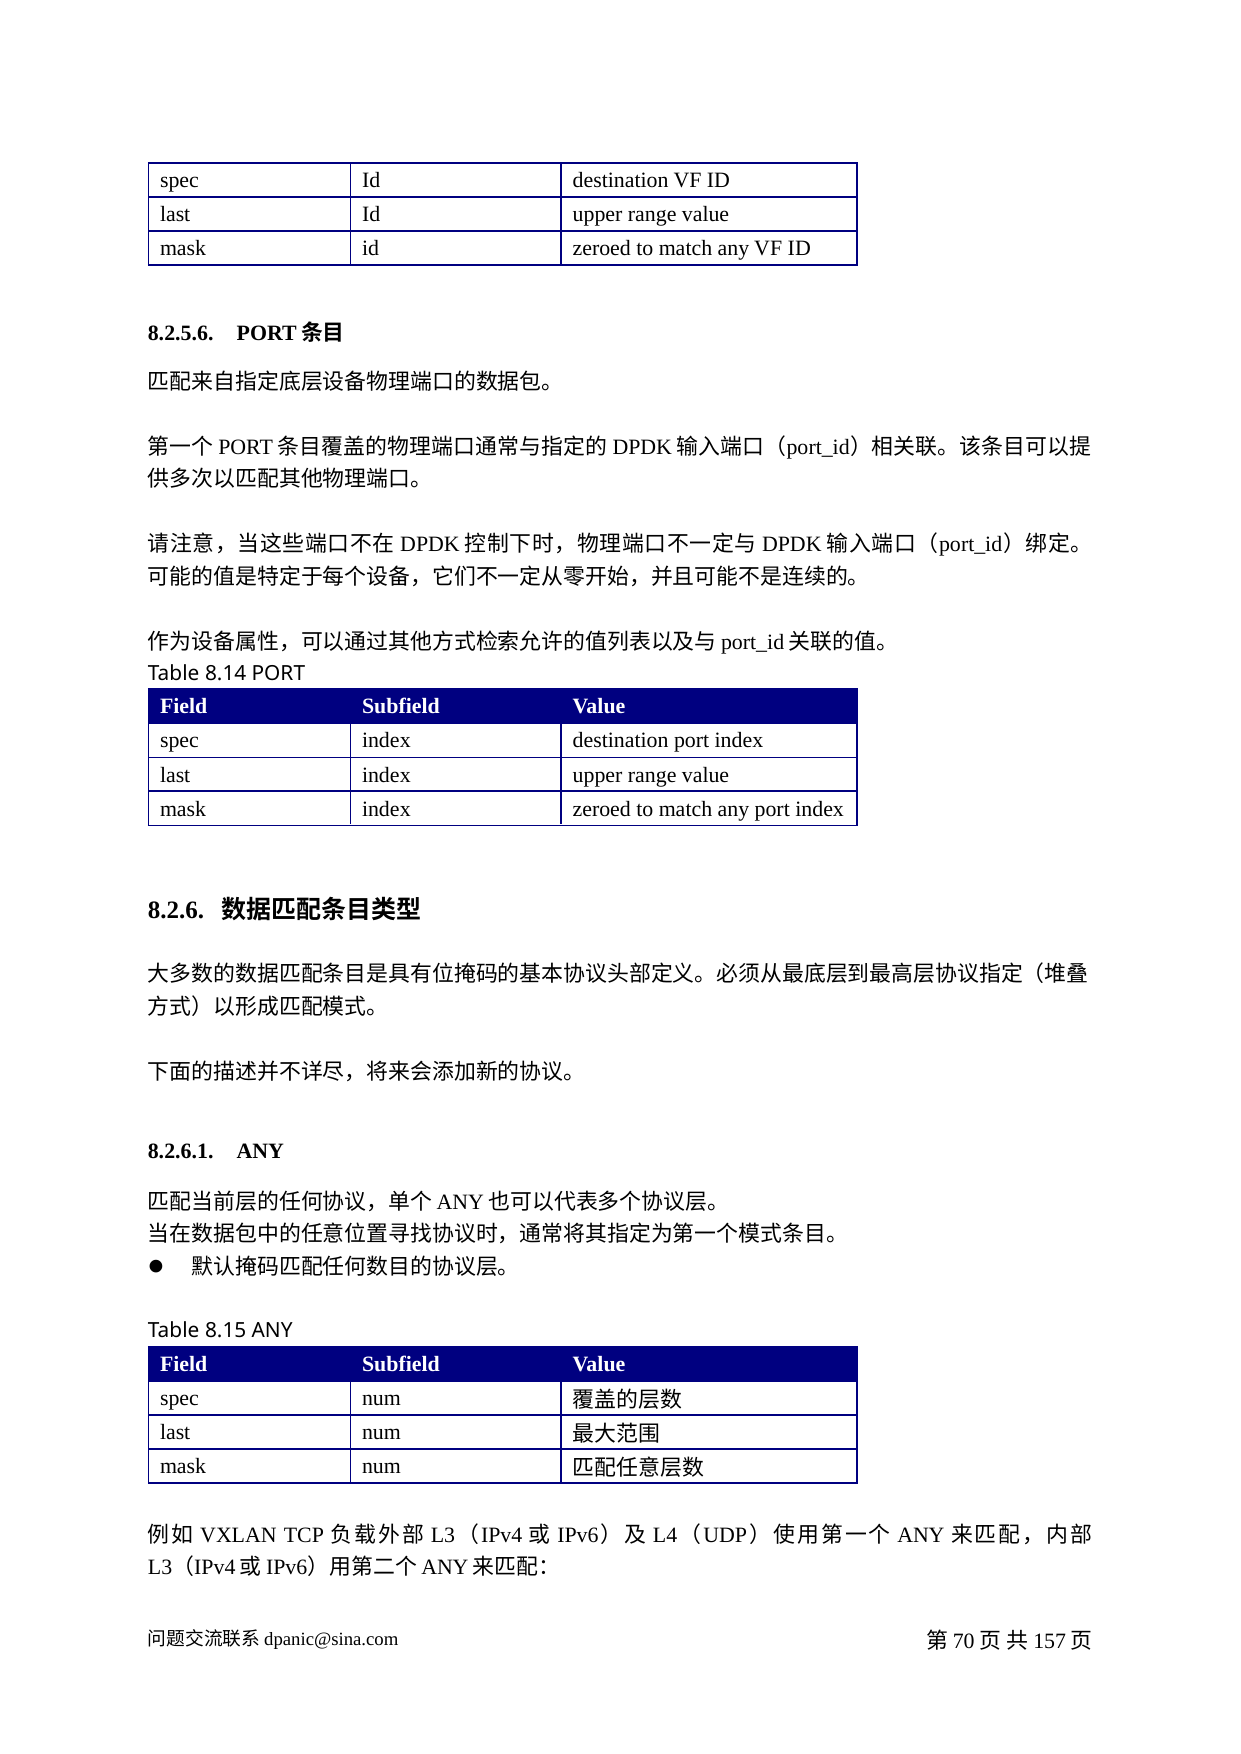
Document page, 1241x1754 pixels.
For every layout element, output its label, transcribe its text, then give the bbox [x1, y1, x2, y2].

table_cell num [351, 1450, 560, 1482]
text 第一个PORT条目覆盖的物理端口通常与指定的DPDK输入端口（port_id）相关联。该条目可以提供多次以匹配其他物理端口。 [148, 428, 1092, 493]
table_cell 匹配任意层数 [562, 1450, 856, 1482]
table_cell index [351, 792, 560, 824]
text 匹配来自指定底层设备物理端口的数据包。 [148, 363, 1092, 396]
text 下面的描述并不详尽，将来会添加新的协议。 [148, 1053, 1092, 1086]
table_header Value [562, 690, 856, 722]
text 请注意，当这些端口不在DPDK控制下时，物理端口不一定与DPDK输入端口（port_id）绑定。 可能的值是特定于每个设备，它们不一定从零开始，并且可能不是连续的。 [148, 526, 1092, 591]
table_cell spec [149, 1382, 350, 1414]
table_cell 最大范围 [562, 1416, 856, 1448]
table_cell mask [149, 232, 350, 264]
subtitle ANY [148, 1135, 1092, 1167]
table_header Subfield [351, 690, 560, 722]
text 大多数的数据匹配条目是具有位掩码的基本协议头部定义。必须从最底层到最高层协议指定（堆叠方式）以形成匹配模式。 [148, 956, 1092, 1021]
list 默认掩码匹配任何数目的协议层。 [148, 1248, 1092, 1281]
table_header Value [562, 1348, 856, 1380]
table_cell mask [149, 792, 350, 824]
table_cell Id [351, 164, 560, 196]
table_cell spec [149, 724, 350, 756]
text 例如VXLAN TCP负载外部L3（IPv4或IPv6）及L4（UDP）使用第一个ANY来匹配，内部L3（IPv4或IPv6）用第二个ANY来匹配： [148, 1516, 1092, 1581]
table_cell num [351, 1416, 560, 1448]
table_cell num [351, 1382, 560, 1414]
table_cell last [149, 198, 350, 230]
table_cell id [351, 232, 560, 264]
table_cell last [149, 758, 350, 790]
table_cell last [149, 1416, 350, 1448]
table_cell upper range value [562, 198, 856, 230]
table_header Field [149, 1348, 350, 1380]
text 当在数据包中的任意位置寻找协议时，通常将其指定为第一个模式条目。 [148, 1216, 1092, 1248]
table_cell upper range value [562, 758, 856, 790]
table_header Field [149, 690, 350, 722]
table_cell destination VF ID [562, 164, 856, 196]
table_cell spec [149, 164, 350, 196]
table_cell destination port index [562, 724, 856, 756]
table_cell zeroed to match any port index [562, 792, 856, 824]
table_cell 覆盖的层数 [562, 1382, 856, 1414]
text 作为设备属性，可以通过其他方式检索允许的值列表以及与port_id关联的值。 [148, 623, 1092, 656]
table_cell index [351, 758, 560, 790]
table_cell zeroed to match any VF ID [562, 232, 856, 264]
table_cell index [351, 724, 560, 756]
subtitle 数据匹配条目类型 [148, 875, 1092, 940]
text 匹配当前层的任何协议，单个ANY也可以代表多个协议层。 [148, 1183, 1092, 1216]
subtitle PORT条目 [148, 314, 1092, 347]
table_cell Id [351, 198, 560, 230]
table_header Subfield [351, 1348, 560, 1380]
table_cell mask [149, 1450, 350, 1482]
